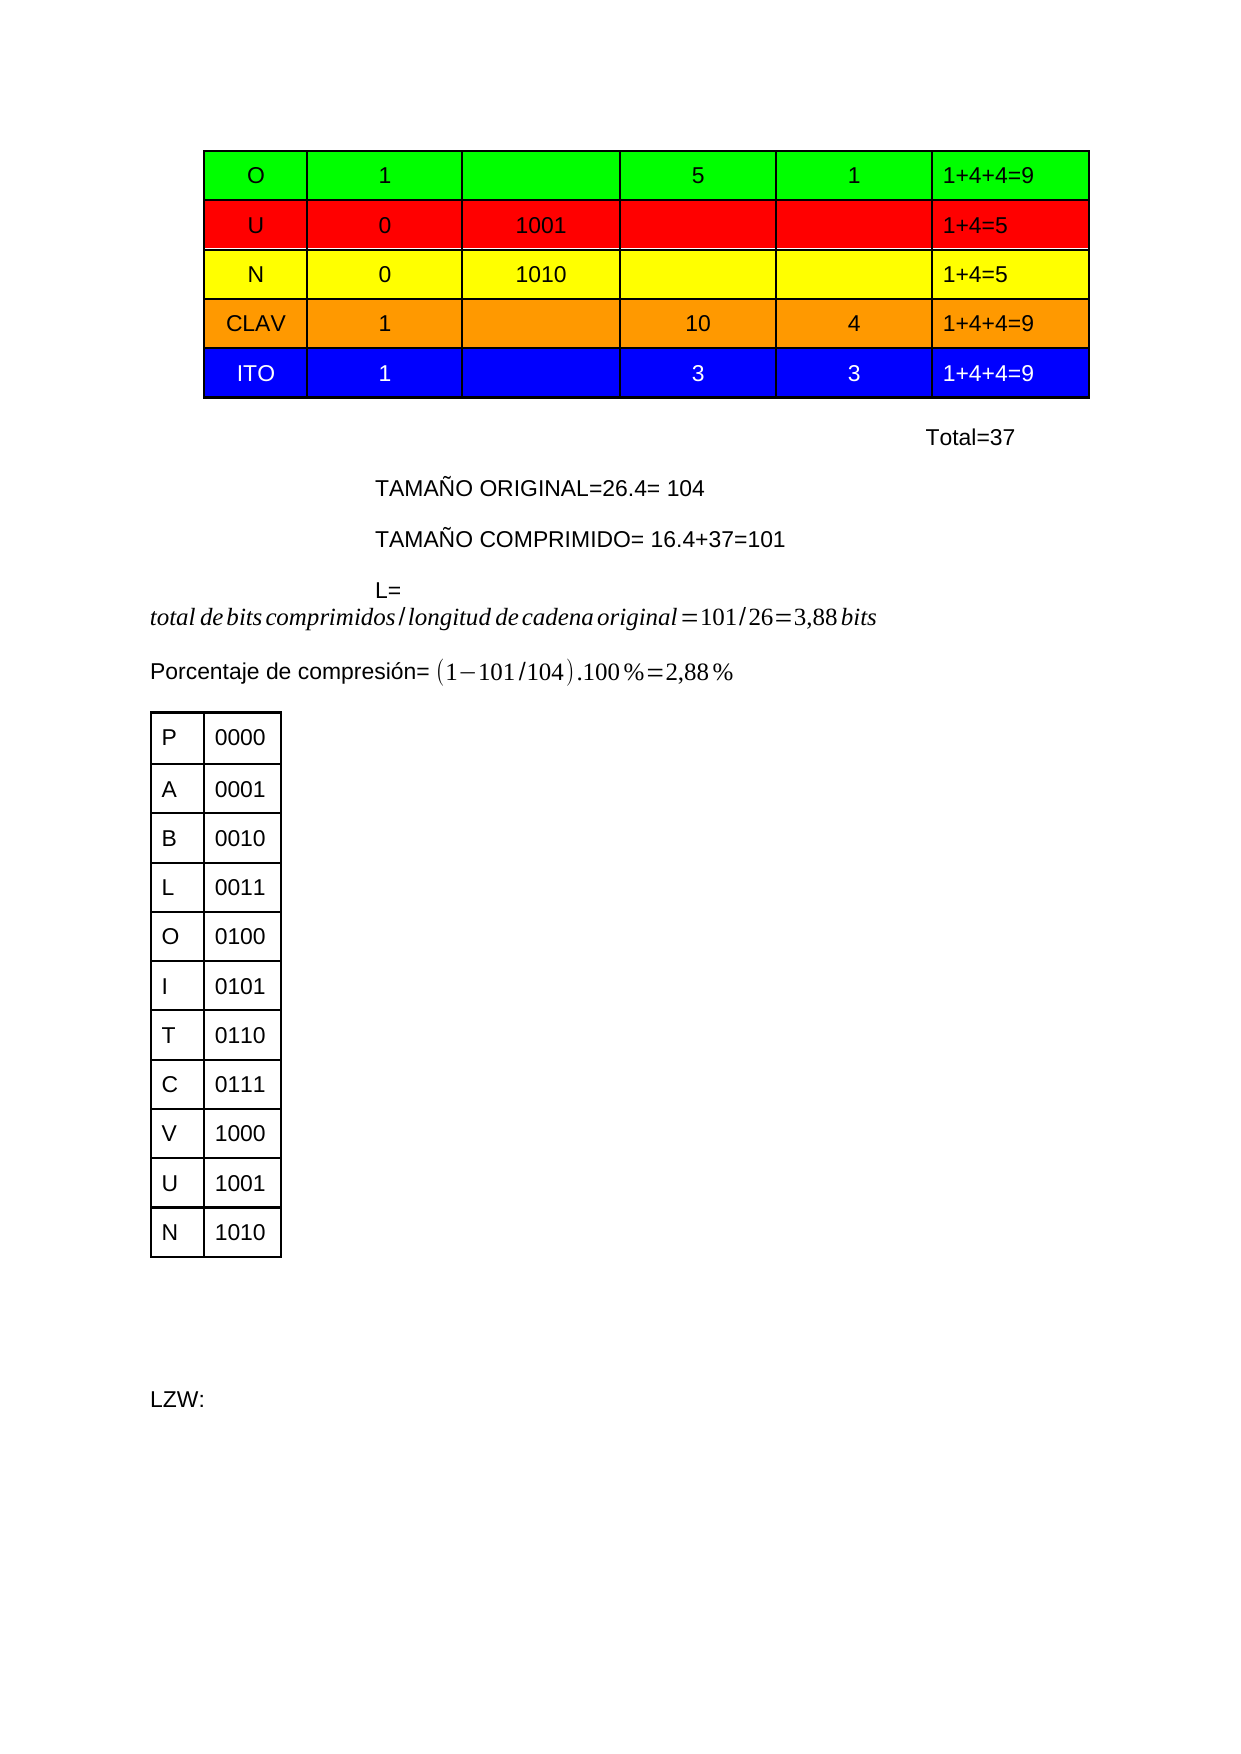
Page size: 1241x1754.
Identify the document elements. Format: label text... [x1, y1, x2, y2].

text L= [150, 577, 1090, 631]
text Porcentaje de compresión= [150, 656, 1090, 686]
text LZW: [150, 1386, 1090, 1412]
text Total=37 [150, 423, 1090, 450]
text TAMAÑO COMPRIMIDO= 16.4+37=101 [150, 526, 1090, 552]
text TAMAÑO ORIGINAL=26.4= 104 [150, 475, 1090, 501]
